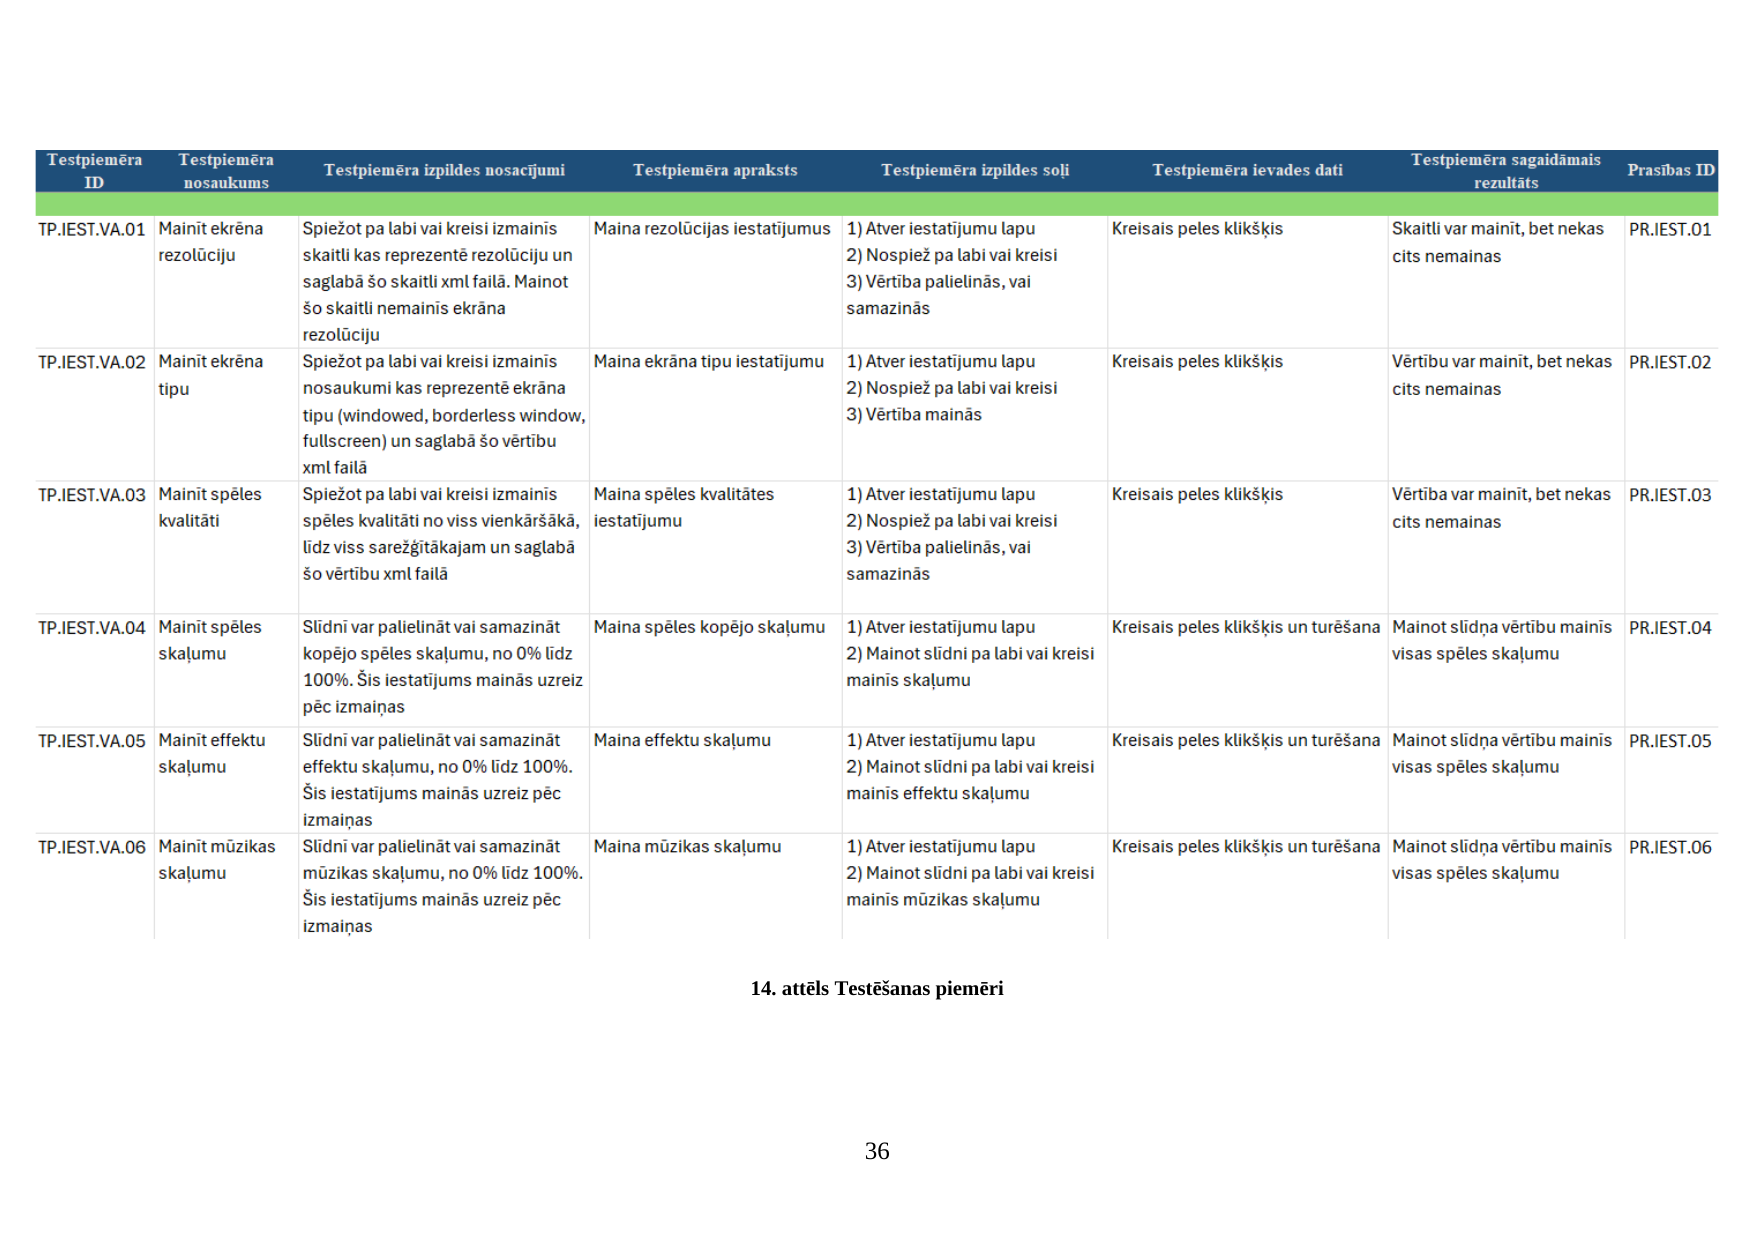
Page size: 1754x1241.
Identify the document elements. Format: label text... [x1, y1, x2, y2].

text 14. attēls Testēšanas piemēri [150, 976, 1604, 1000]
picture [35, 150, 1719, 939]
